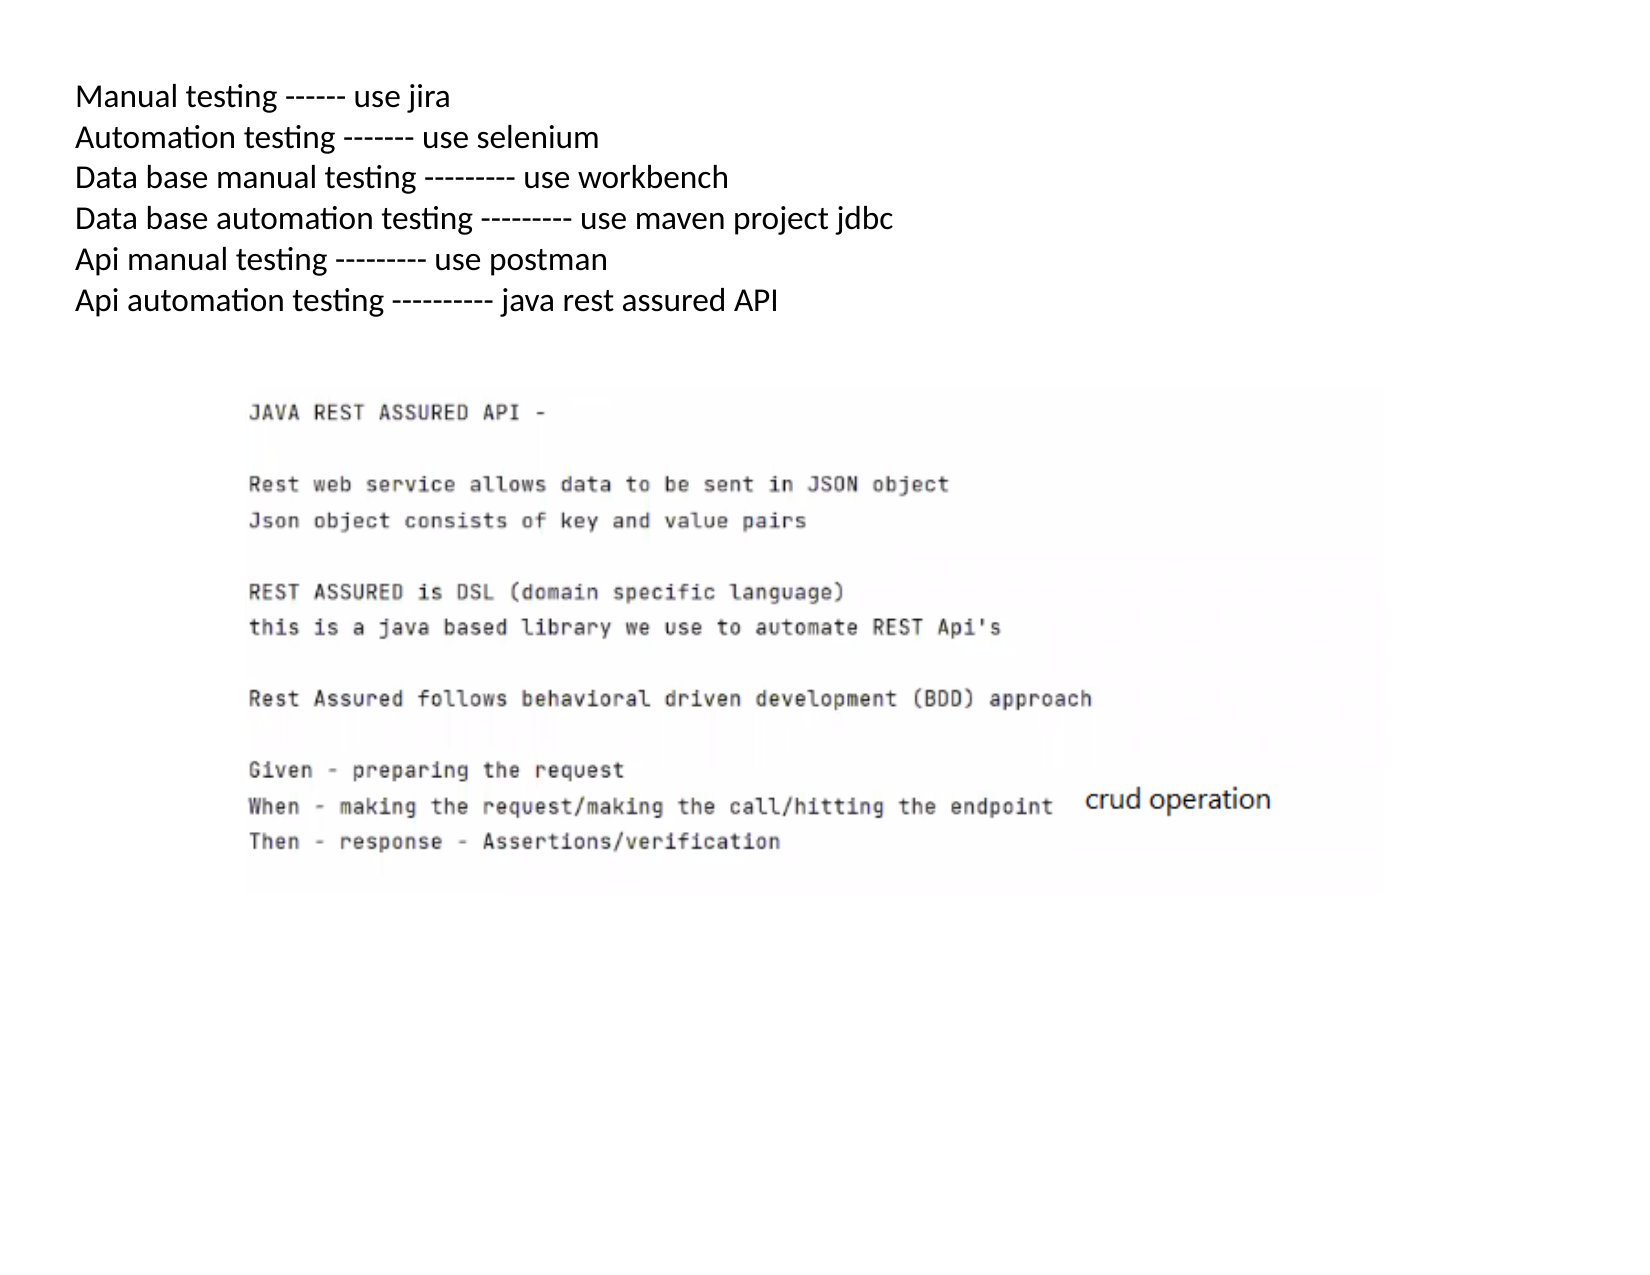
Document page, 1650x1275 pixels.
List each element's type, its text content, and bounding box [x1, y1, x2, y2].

text Automation testing ------- use selenium [75, 116, 1575, 156]
text Api automation testing ---------- java rest assured API [75, 279, 1575, 319]
text Api manual testing --------- use postman [75, 238, 1575, 279]
text Manual testing ------ use jira [75, 75, 1575, 116]
text Data base manual testing --------- use workbench [75, 156, 1575, 197]
text Data base automation testing --------- use maven project jdbc [75, 197, 1575, 238]
picture [243, 387, 1382, 890]
